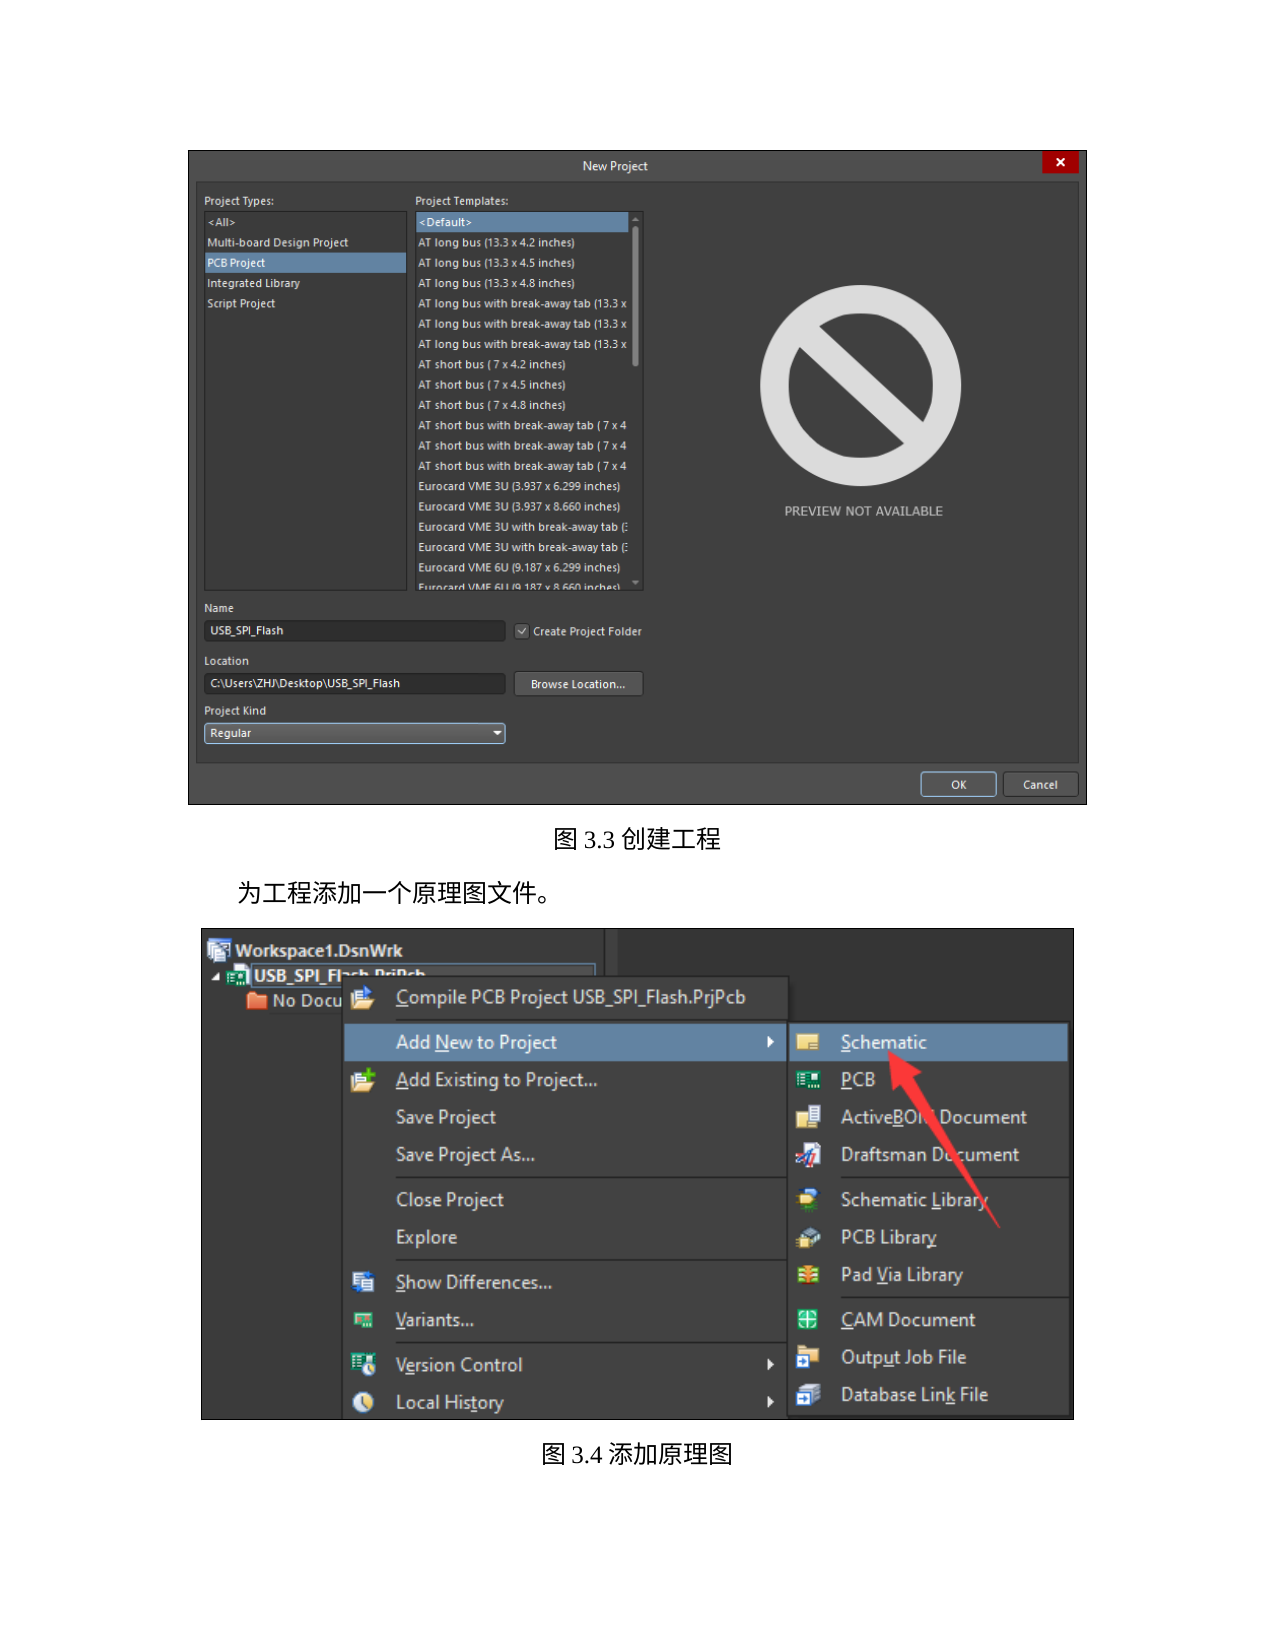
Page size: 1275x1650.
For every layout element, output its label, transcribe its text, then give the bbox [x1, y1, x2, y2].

text 图3.3 创建工程 [187, 819, 1087, 856]
picture [189, 151, 1086, 804]
picture [202, 929, 1073, 1419]
text 为工程添加一个原理图文件。 [187, 874, 1087, 910]
text 图3.4 添加原理图 [187, 1435, 1087, 1471]
